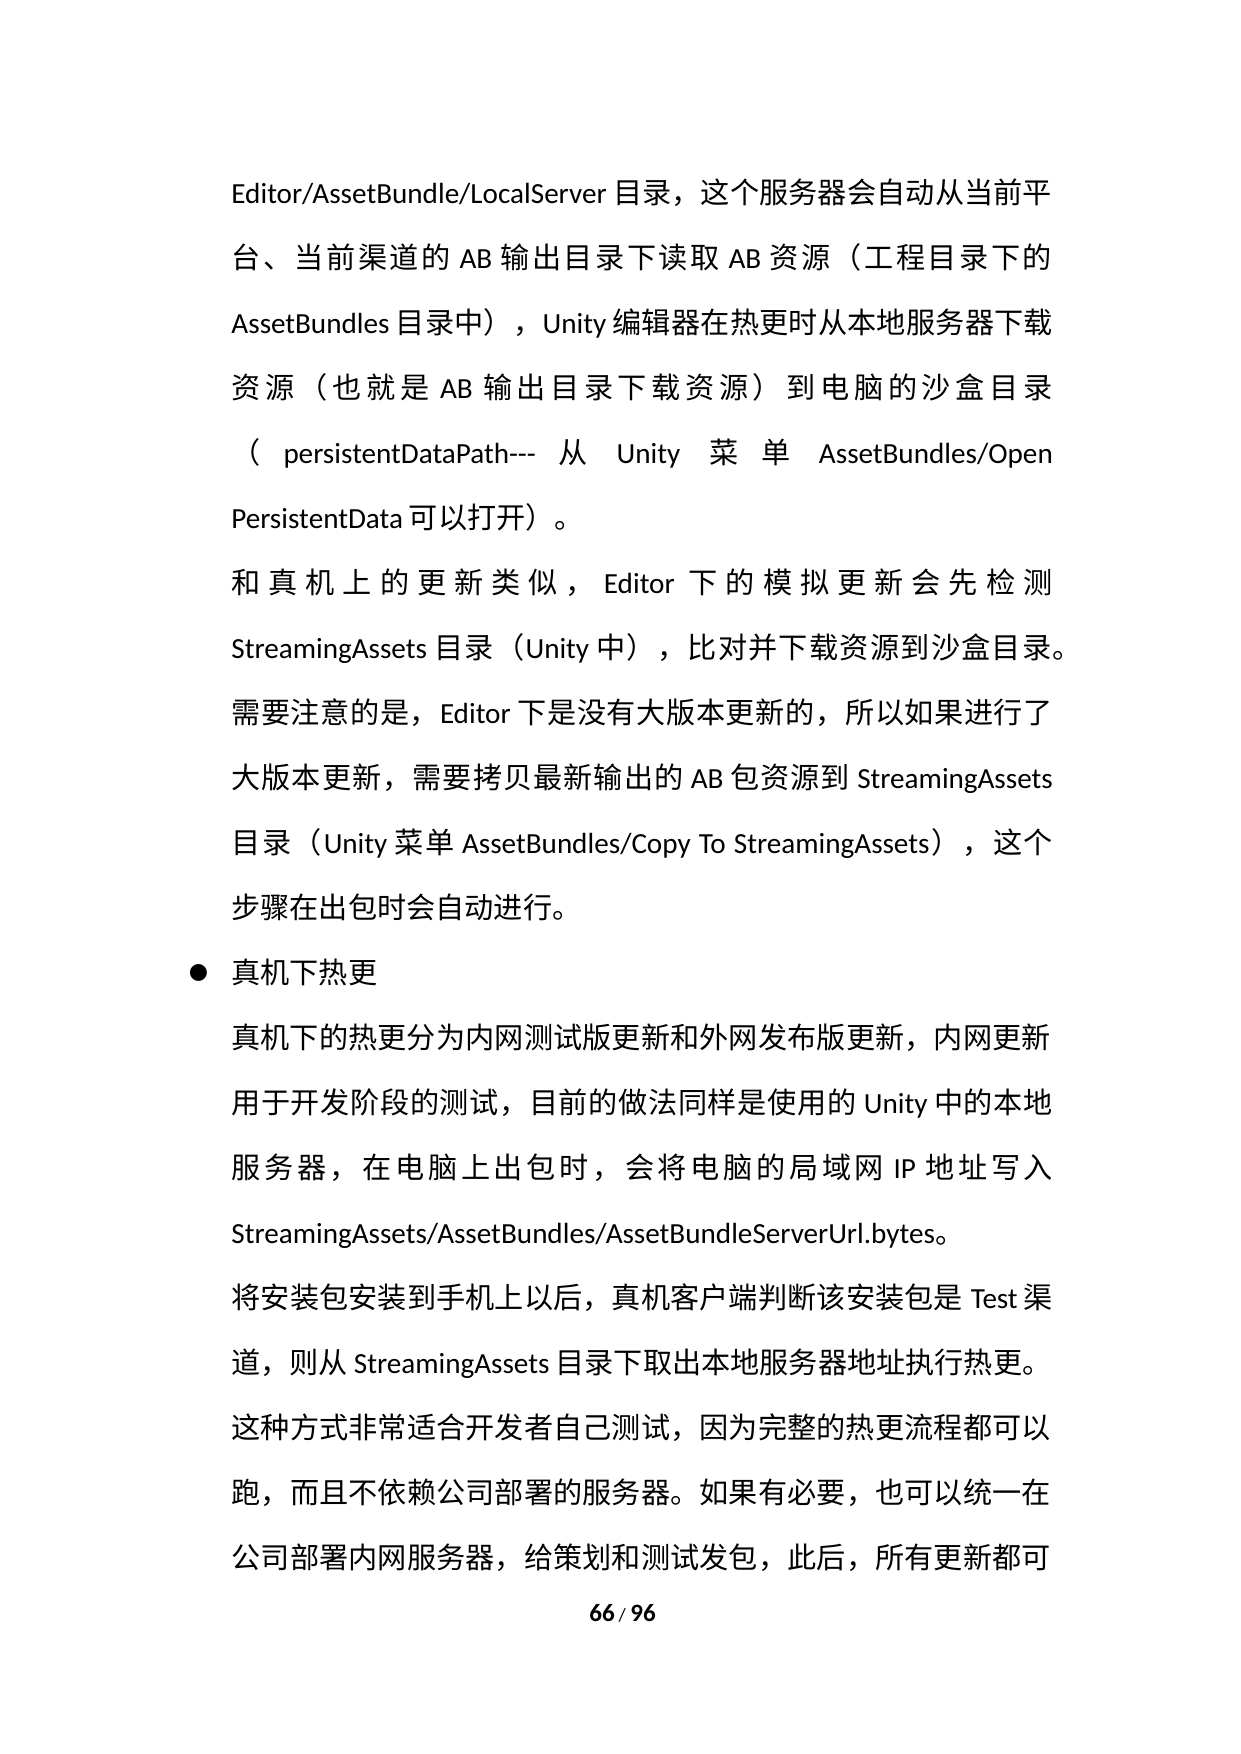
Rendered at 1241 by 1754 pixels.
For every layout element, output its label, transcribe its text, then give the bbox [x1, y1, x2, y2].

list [231, 1393, 1053, 1588]
list 真机下热更 [187, 938, 1053, 1003]
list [231, 158, 1053, 548]
list 真机下的热更分为内网测试版更新和外网发布版更新，内网更新用于开发阶段的测试，目前的做法同样是使用的Unity中的本地服务器，在电脑上出包时，会将电脑的局域网IP地址写入StreamingAssets/AssetBundles/AssetBundleServerUrl.bytes。 [231, 1003, 1053, 1263]
list 将安装包安装到手机上以后，真机客户端判断该安装包是Test渠道，则从StreamingAssets目录下取出本地服务器地址执行热更。 [231, 1263, 1053, 1393]
list 和真机上的更新类似，Editor下的模拟更新会先检测StreamingAssets目录（Unity中），比对并下载资源到沙盒目录。需要注意的是，Editor下是没有大版本更新的，所以如果进行了大版本更新，需要拷贝最新输出的AB包资源到StreamingAssets目录（Unity菜单AssetBundles/Copy To StreamingAssets），这个步骤在出包时会自动进行。 [231, 548, 1053, 938]
